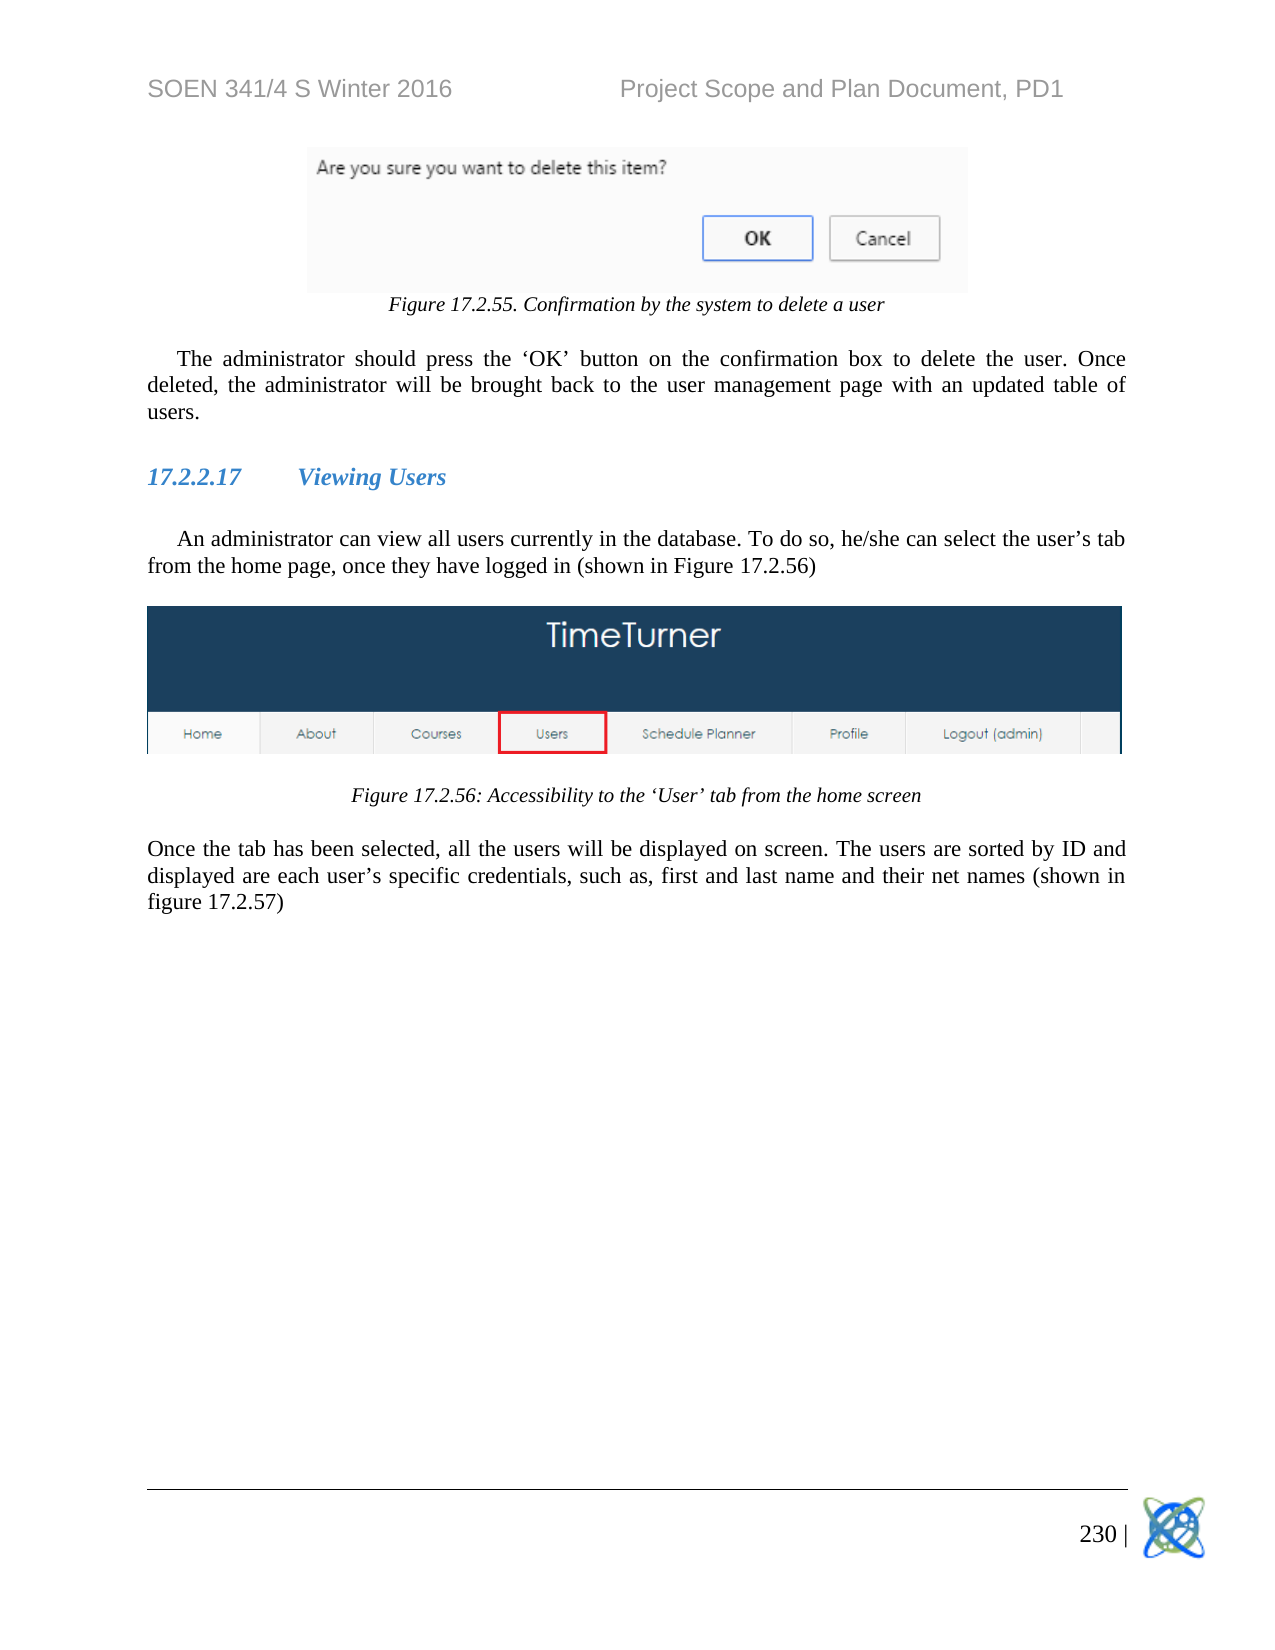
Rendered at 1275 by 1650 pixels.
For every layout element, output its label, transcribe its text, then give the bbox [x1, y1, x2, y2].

text The administrator should press the ‘OK’ button on the confirmation box to delete the user. Once deleted, the administrator will be brought back to the user management page with an updated table of users. [147, 345, 1128, 424]
text An administrator can view all users currently in the database. To do so, he/she can select the user’s tab from the home page, once they have logged in (shown in Figure 17.2.56) [147, 525, 1128, 578]
text Figure 17.2.55. Confirmation by the system to delete a user [147, 292, 1128, 316]
picture [149, 606, 1119, 754]
picture [1123, 1490, 1224, 1566]
text Figure 17.2.56: Accessibility to the ‘User’ tab from the home screen [147, 782, 1128, 807]
picture [307, 147, 968, 293]
text Viewing Users [147, 462, 1128, 490]
text Once the tab has been selected, all the users will be displayed on screen. The users are sorted by ID and displayed are each user’s specific credentials, such as, first and last name and their net names (shown in figure 17.2.57) [147, 835, 1128, 914]
